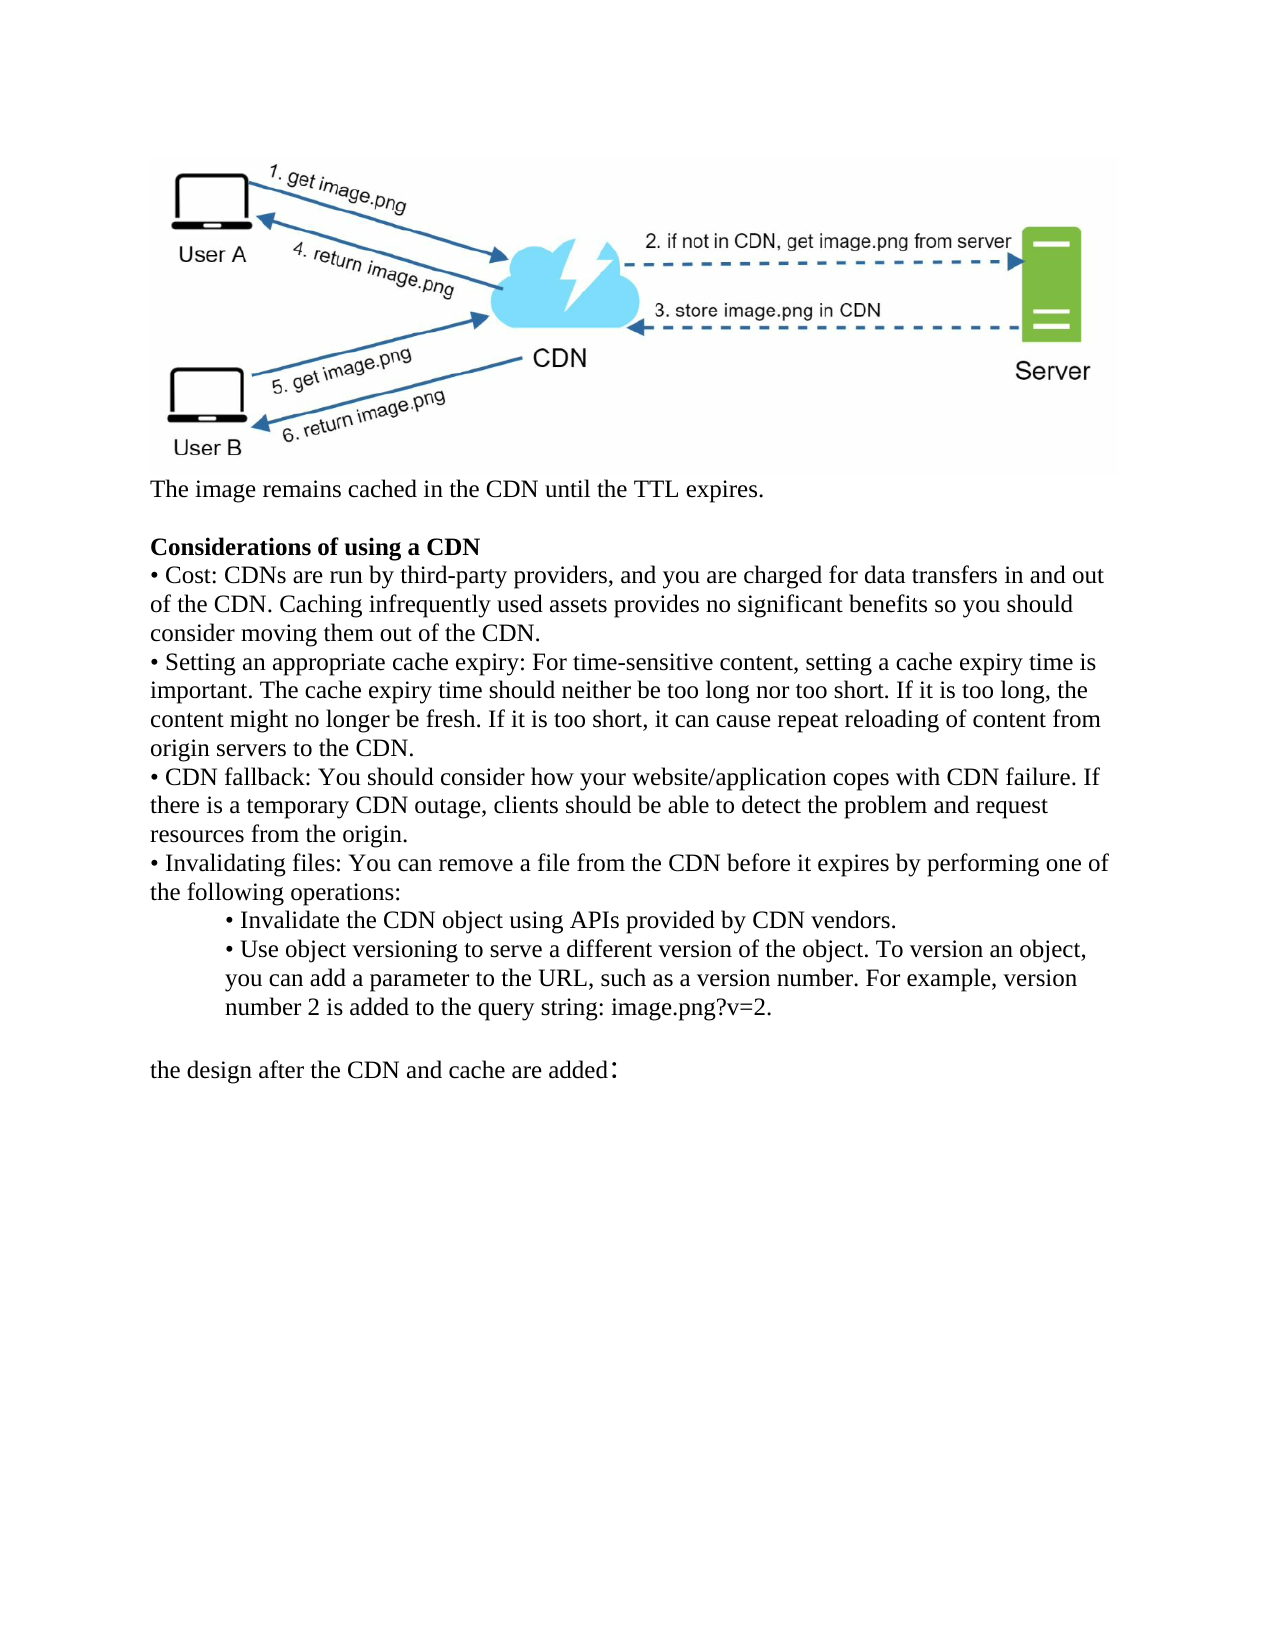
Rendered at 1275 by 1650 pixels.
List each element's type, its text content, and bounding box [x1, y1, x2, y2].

text The image remains cached in the CDN until the TTL expires. [150, 475, 1125, 503]
text • Cost: CDNs are run by third-party providers, and you are charged for data transfers in and out of the CDN. Caching infrequently used assets provides no significant benefits so you should consider moving them out of the CDN. [150, 561, 1125, 647]
text the design after the CDN and cache are added： [150, 1049, 1125, 1086]
text • Use object versioning to serve a different version of the object. To version an object, you can add a parameter to the URL, such as a version number. For example, version number 2 is added to the query string: image.png?v=2. [225, 934, 1125, 1021]
text • Setting an appropriate cache expiry: For time-sensitive content, setting a cache expiry time is important. The cache expiry time should neither be too long nor too short. If it is too long, the content might no longer be fresh. If it is too short, it can cause repeat reloading of content from origin servers to the CDN. [150, 647, 1125, 762]
text Considerations of using a CDN [150, 532, 1125, 561]
text • Invalidating files: You can remove a file from the CDN before it expires by performing one of the following operations: [150, 848, 1125, 906]
text • Invalidate the CDN object using APIs provided by CDN vendors. [225, 906, 1125, 934]
text • CDN fallback: You should consider how your website/application copes with CDN failure. If there is a temporary CDN outage, clients should be able to detect the problem and request resources from the origin. [150, 762, 1125, 848]
picture [150, 150, 1125, 475]
